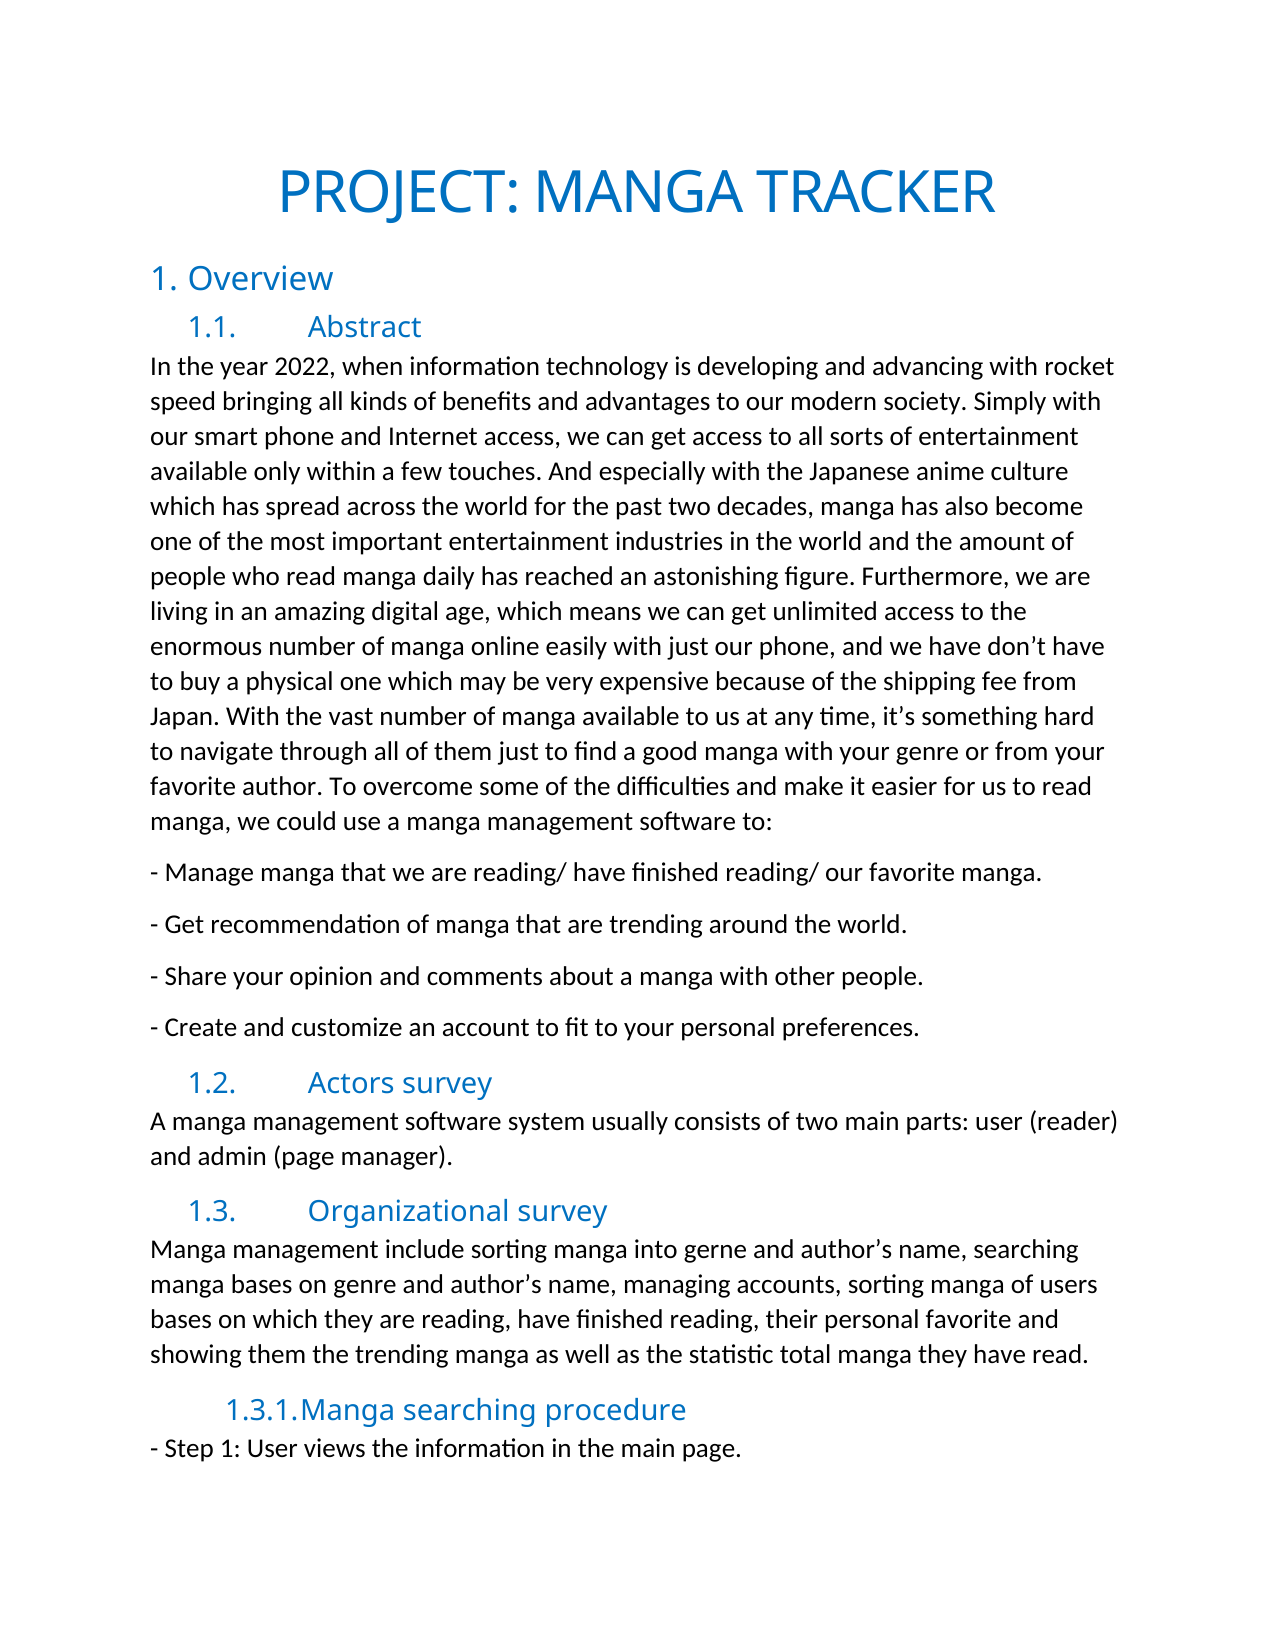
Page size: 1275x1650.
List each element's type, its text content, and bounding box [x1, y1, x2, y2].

list Organizational survey [187, 1191, 1125, 1230]
list Manga searching procedure [225, 1389, 1125, 1429]
text - Manage manga that we are reading/ have finished reading/ our favorite manga. [150, 855, 1125, 888]
list Overview [150, 254, 1125, 300]
list Actors survey [187, 1062, 1125, 1102]
text Manga management include sorting manga into gerne and author’s name, searching manga bases on genre and author’s name, managing accounts, sorting manga of users bases on which they are reading, have finished reading, their personal favorite and showing them the trending manga as well as the statistic total manga they have read. [150, 1233, 1125, 1371]
text - Create and customize an account to fit to your personal preferences. [150, 1010, 1125, 1043]
text PROJECT: MANGA TRACKER [150, 150, 1125, 229]
list Abstract [187, 307, 1125, 346]
text - Get recommendation of manga that are trending around the world. [150, 907, 1125, 940]
text - Step 1: User views the information in the main page. [150, 1431, 1125, 1464]
text - Share your opinion and comments about a manga with other people. [150, 959, 1125, 992]
text In the year 2022, when information technology is developing and advancing with rocket speed bringing all kinds of benefits and advantages to our modern society. Simply with our smart phone and Internet access, we can get access to all sorts of entertainment available only within a few touches. And especially with the Japanese anime culture which has spread across the world for the past two decades, manga has also become one of the most important entertainment industries in the world and the amount of people who read manga daily has reached an astonishing figure. Furthermore, we are living in an amazing digital age, which means we can get unlimited access to the enormous number of manga online easily with just our phone, and we have don’t have to buy a physical one which may be very expensive because of the shipping fee from Japan. With the vast number of manga available to us at any time, it’s something hard to navigate through all of them just to find a good manga with your genre or from your favorite author. To overcome some of the difficulties and make it easier for us to read manga, we could use a manga management software to: [150, 349, 1125, 837]
text A manga management software system usually consists of two main parts: user (reader) and admin (page manager). [150, 1104, 1125, 1172]
